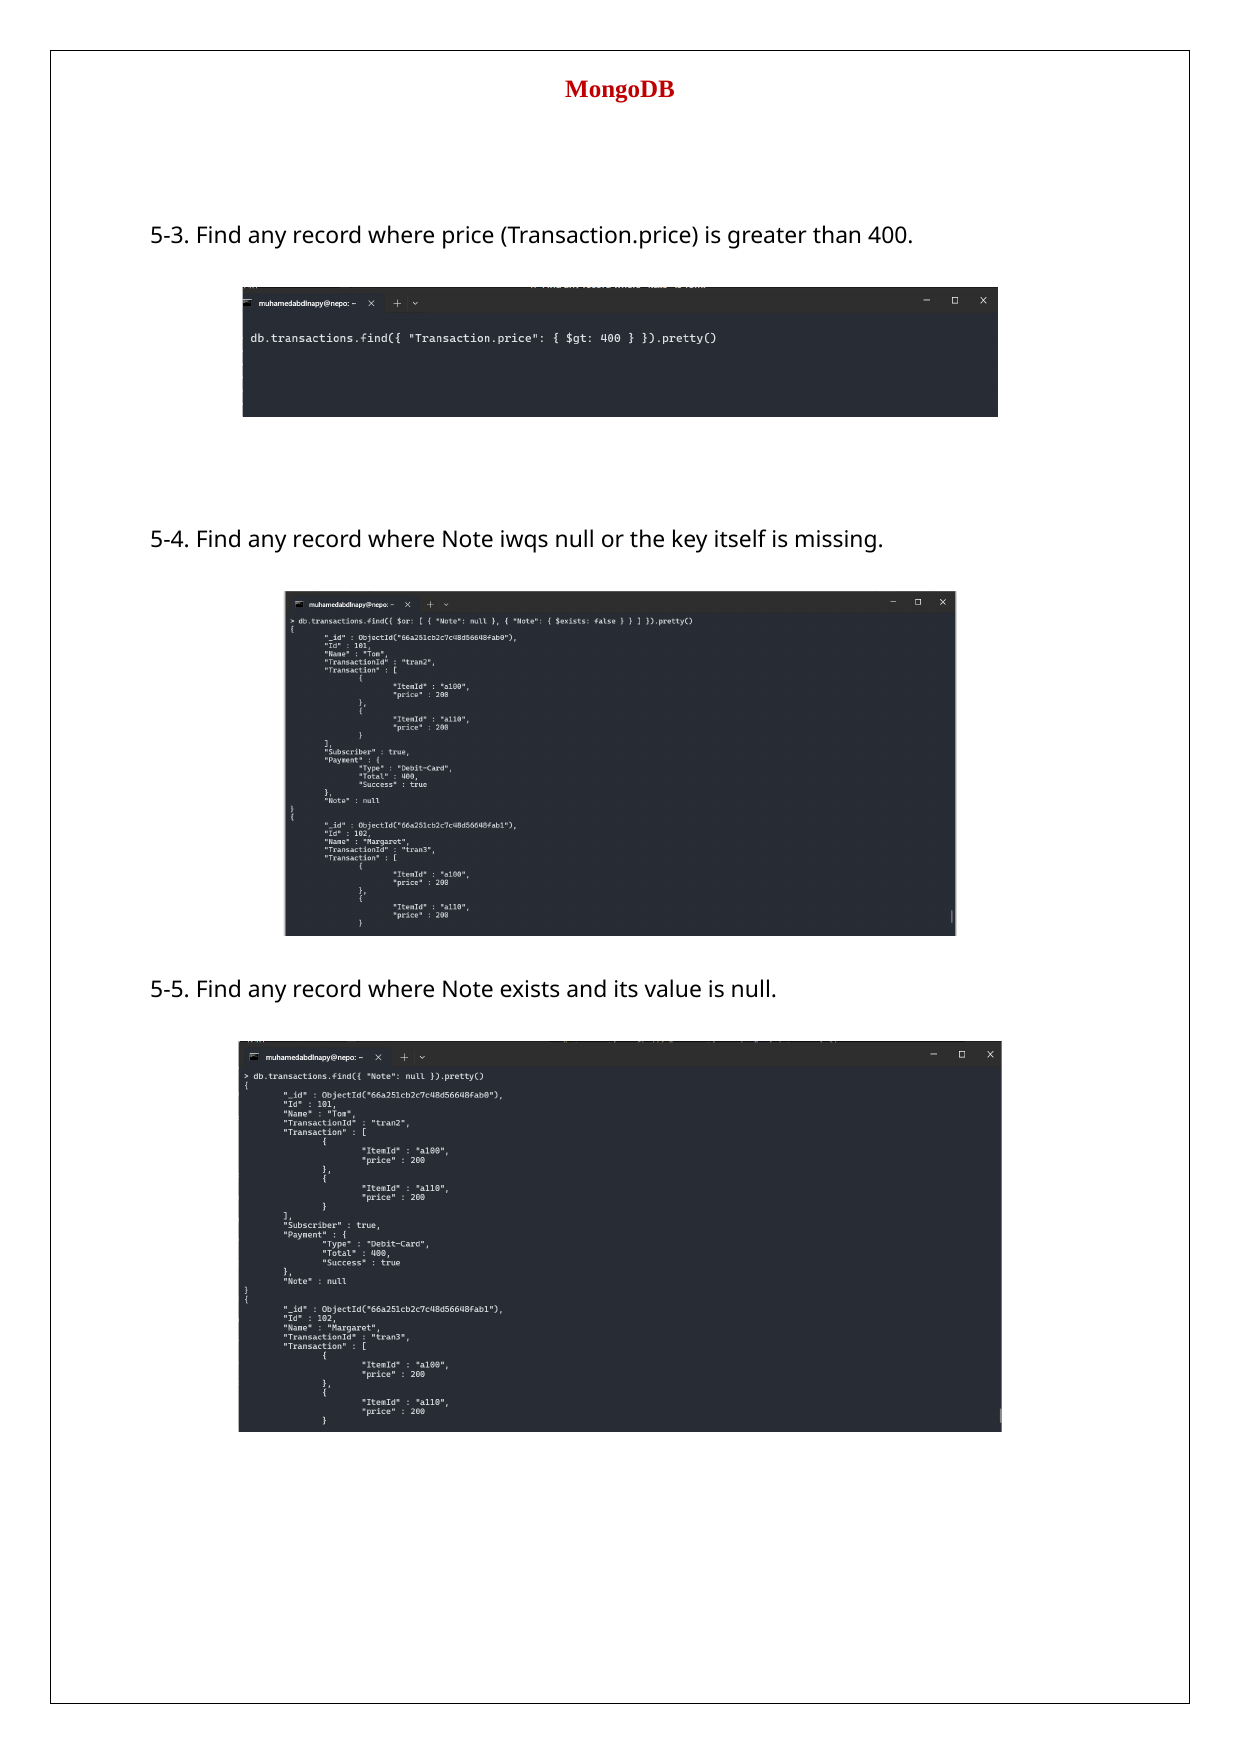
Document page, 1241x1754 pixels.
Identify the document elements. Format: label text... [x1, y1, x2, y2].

picture [242, 287, 998, 417]
picture [283, 591, 957, 936]
text 5-4. Find any record where Note iwqs null or the key itself is missing. [150, 523, 1090, 554]
text 5-5. Find any record where Note exists and its value is null. [150, 973, 1090, 1004]
picture [238, 1041, 1002, 1432]
text 5-3. Find any record where price (Transaction.price) is greater than 400. [150, 219, 1090, 250]
